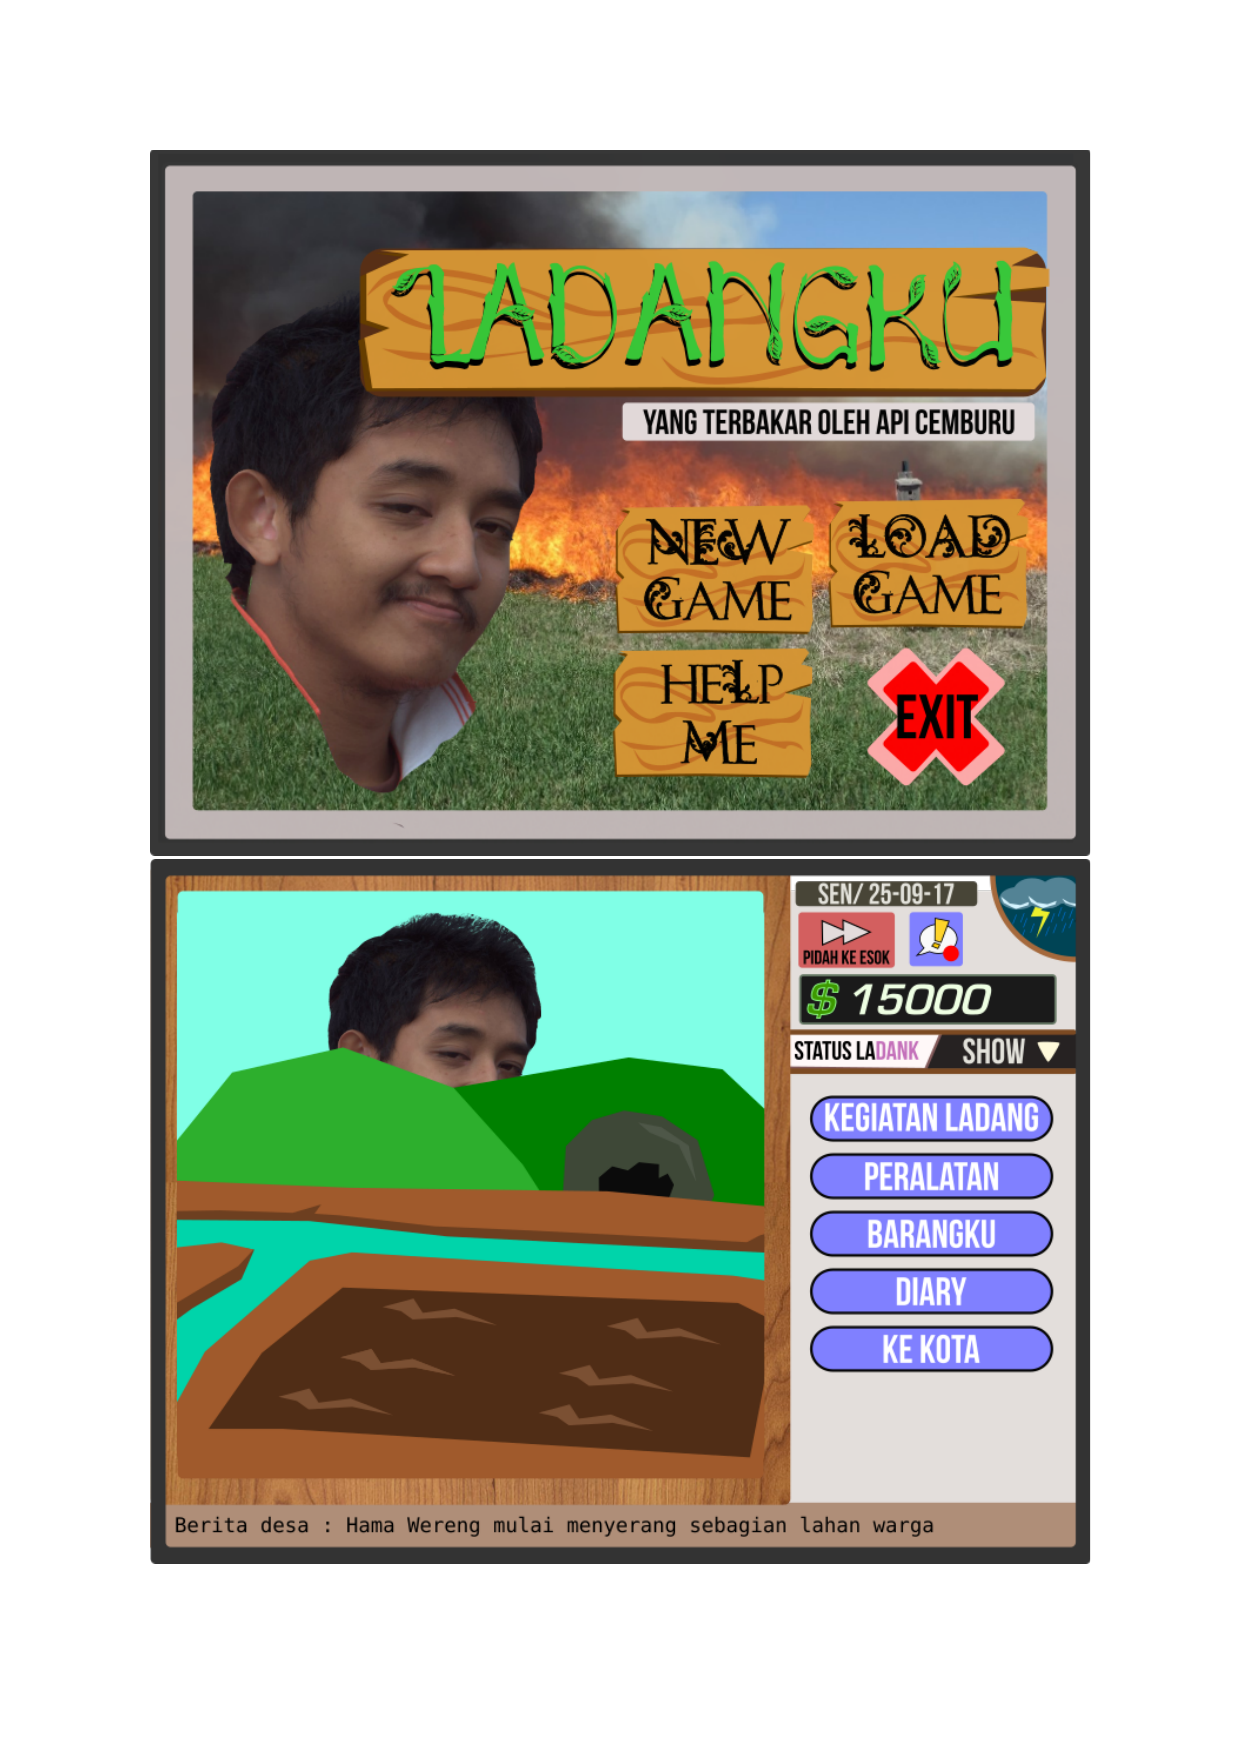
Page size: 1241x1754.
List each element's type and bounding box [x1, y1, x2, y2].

picture [150, 150, 1091, 856]
picture [150, 859, 1091, 1564]
